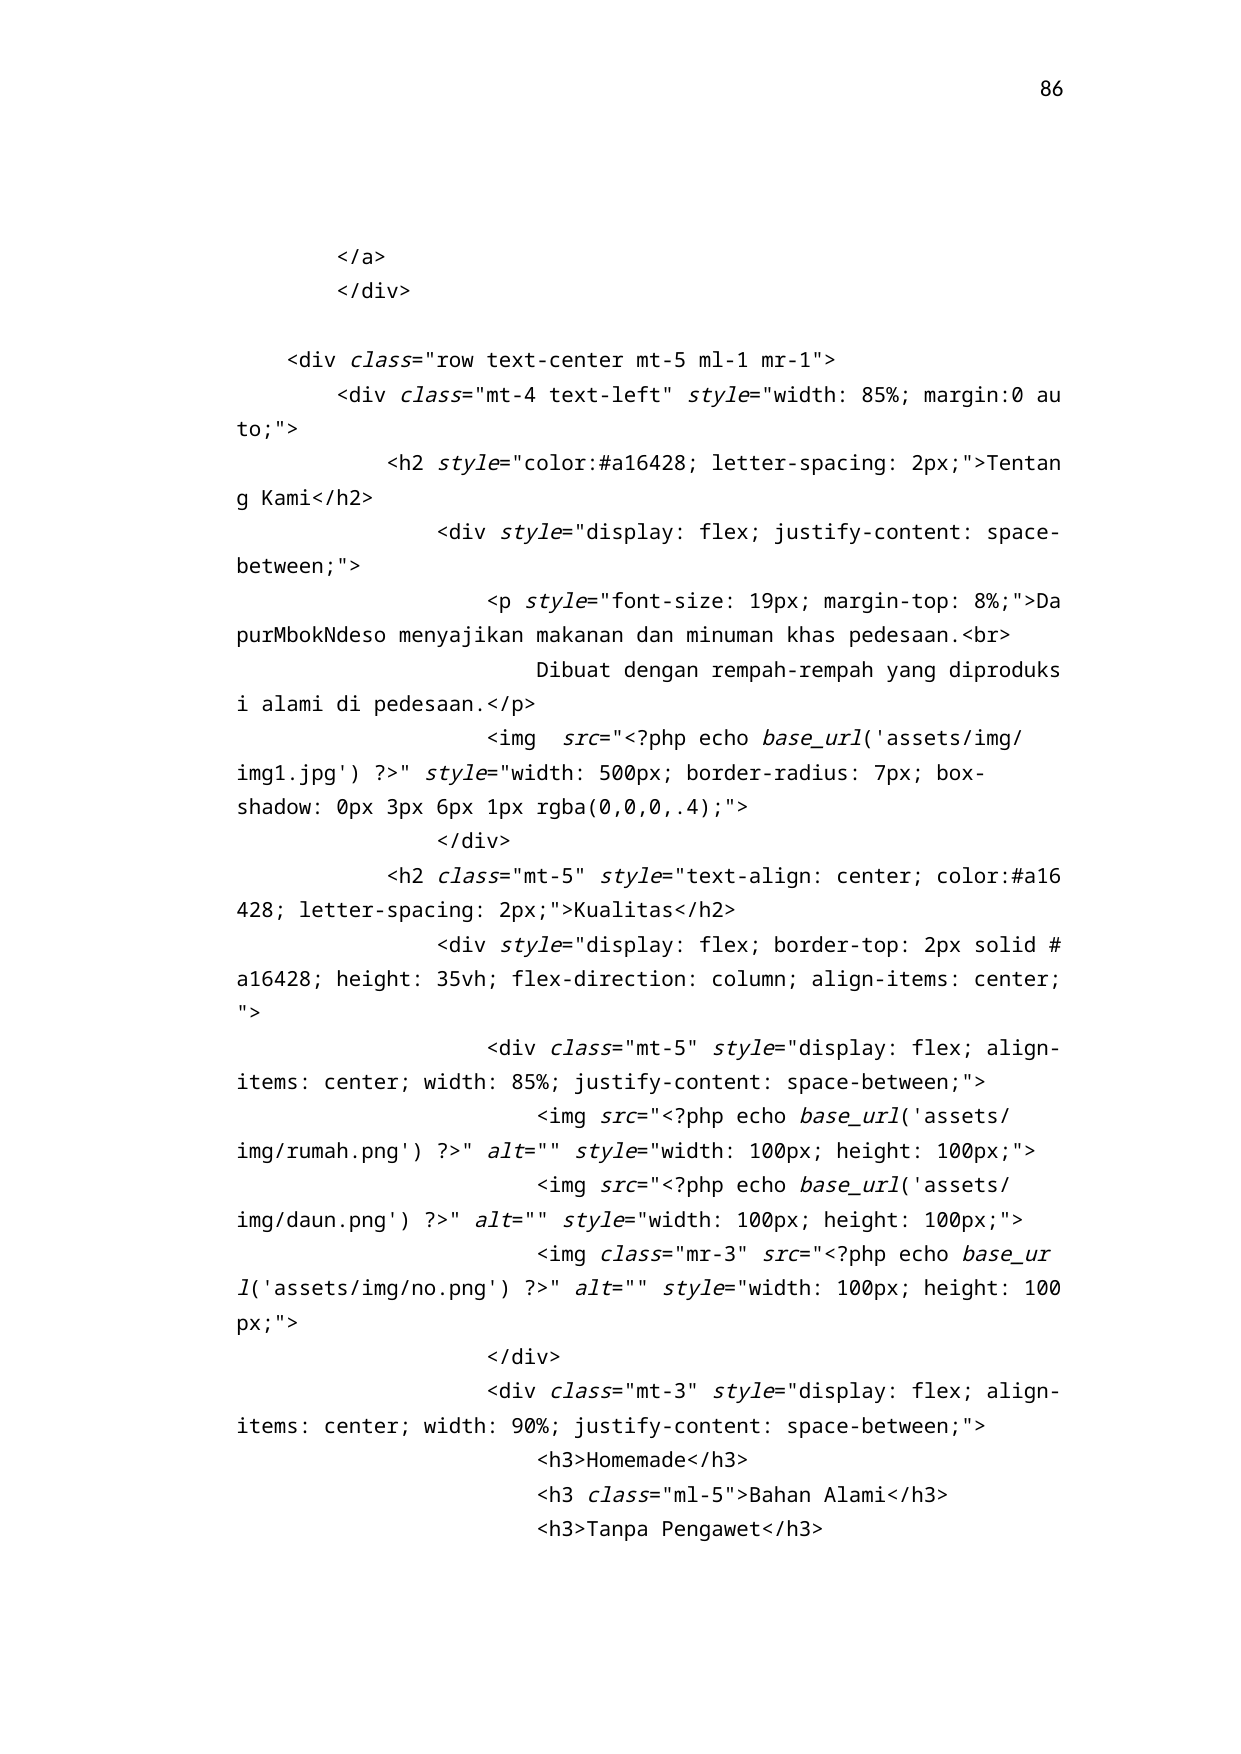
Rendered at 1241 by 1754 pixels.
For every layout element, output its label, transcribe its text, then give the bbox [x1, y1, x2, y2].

text <div class="mt-3" style="display: flex; align-items: center; width: 90%; justify-content: space-between;"> [236, 1371, 1063, 1439]
text <h2 style="color:#a16428; letter-spacing: 2px;">Tentang Kami</h2> [236, 442, 1063, 511]
text <div class="mt-4 text-left" style="width: 85%; margin:0 auto;"> [236, 374, 1063, 442]
text <h3>Tanpa Pengawet</h3> [236, 1508, 1063, 1542]
text <div style="display: flex; border-top: 2px solid #a16428; height: 35vh; flex-direction: column; align-items: center;"> [236, 924, 1063, 1027]
text Dibuat dengan rempah-rempah yang diproduksi alami di pedesaan.</p> [236, 649, 1063, 717]
text <img class="mr-3" src="<?php echo base_url('assets/img/no.png') ?>" alt="" style="width: 100px; height: 100px;"> [236, 1233, 1063, 1336]
text </div> [236, 271, 1063, 305]
text </a> [236, 236, 1063, 271]
text <p style="font-size: 19px; margin-top: 8%;">DapurMbokNdeso menyajikan makanan dan minuman khas pedesaan.<br> [236, 580, 1063, 649]
text <div class="row text-center mt-5 ml-1 mr-1"> [236, 339, 1063, 374]
text </div> [236, 1336, 1063, 1371]
text <h3 class="ml-5">Bahan Alami</h3> [236, 1474, 1063, 1508]
text <div class="mt-5" style="display: flex; align-items: center; width: 85%; justify-content: space-between;"> [236, 1027, 1063, 1096]
text </div> [236, 821, 1063, 855]
text <div style="display: flex; justify-content: space-between;"> [236, 511, 1063, 580]
text <h2 class="mt-5" style="text-align: center; color:#a16428; letter-spacing: 2px;">Kualitas</h2> [236, 855, 1063, 924]
text <img src="<?php echo base_url('assets/img/img1.jpg') ?>" style="width: 500px; border-radius: 7px; box-shadow: 0px 3px 6px 1px rgba(0,0,0,.4);"> [236, 717, 1063, 821]
text <img src="<?php echo base_url('assets/img/daun.png') ?>" alt="" style="width: 100px; height: 100px;"> [236, 1164, 1063, 1233]
text <h3>Homemade</h3> [236, 1439, 1063, 1474]
text <img src="<?php echo base_url('assets/img/rumah.png') ?>" alt="" style="width: 100px; height: 100px;"> [236, 1096, 1063, 1164]
